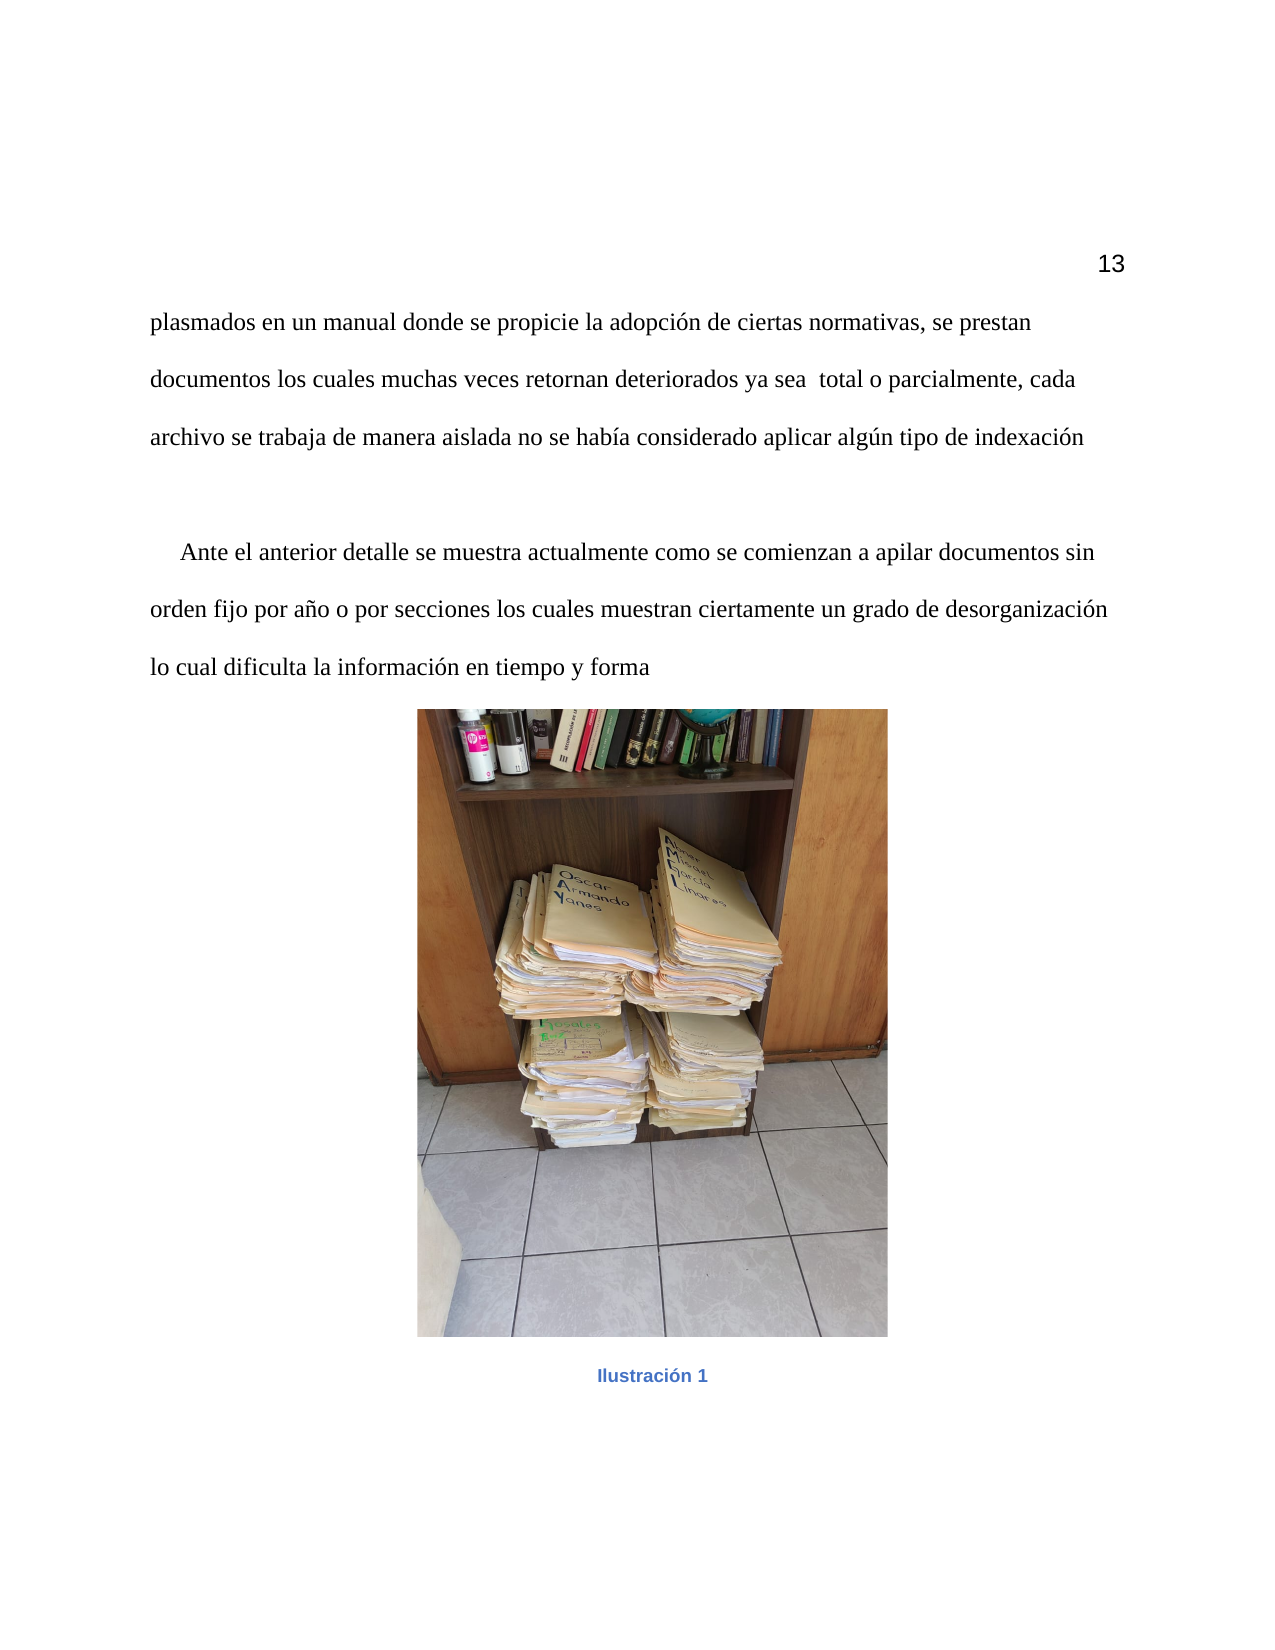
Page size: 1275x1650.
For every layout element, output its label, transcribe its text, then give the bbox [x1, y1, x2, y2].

text Ante el anterior detalle se muestra actualmente como se comienzan a apilar documentos sin orden fijo por año o por secciones los cuales muestran ciertamente un grado de desorganización lo cual dificulta la información en tiempo y forma [150, 537, 1125, 681]
text Ilustración [150, 1365, 1125, 1387]
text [150, 307, 1125, 451]
picture [417, 709, 888, 1337]
